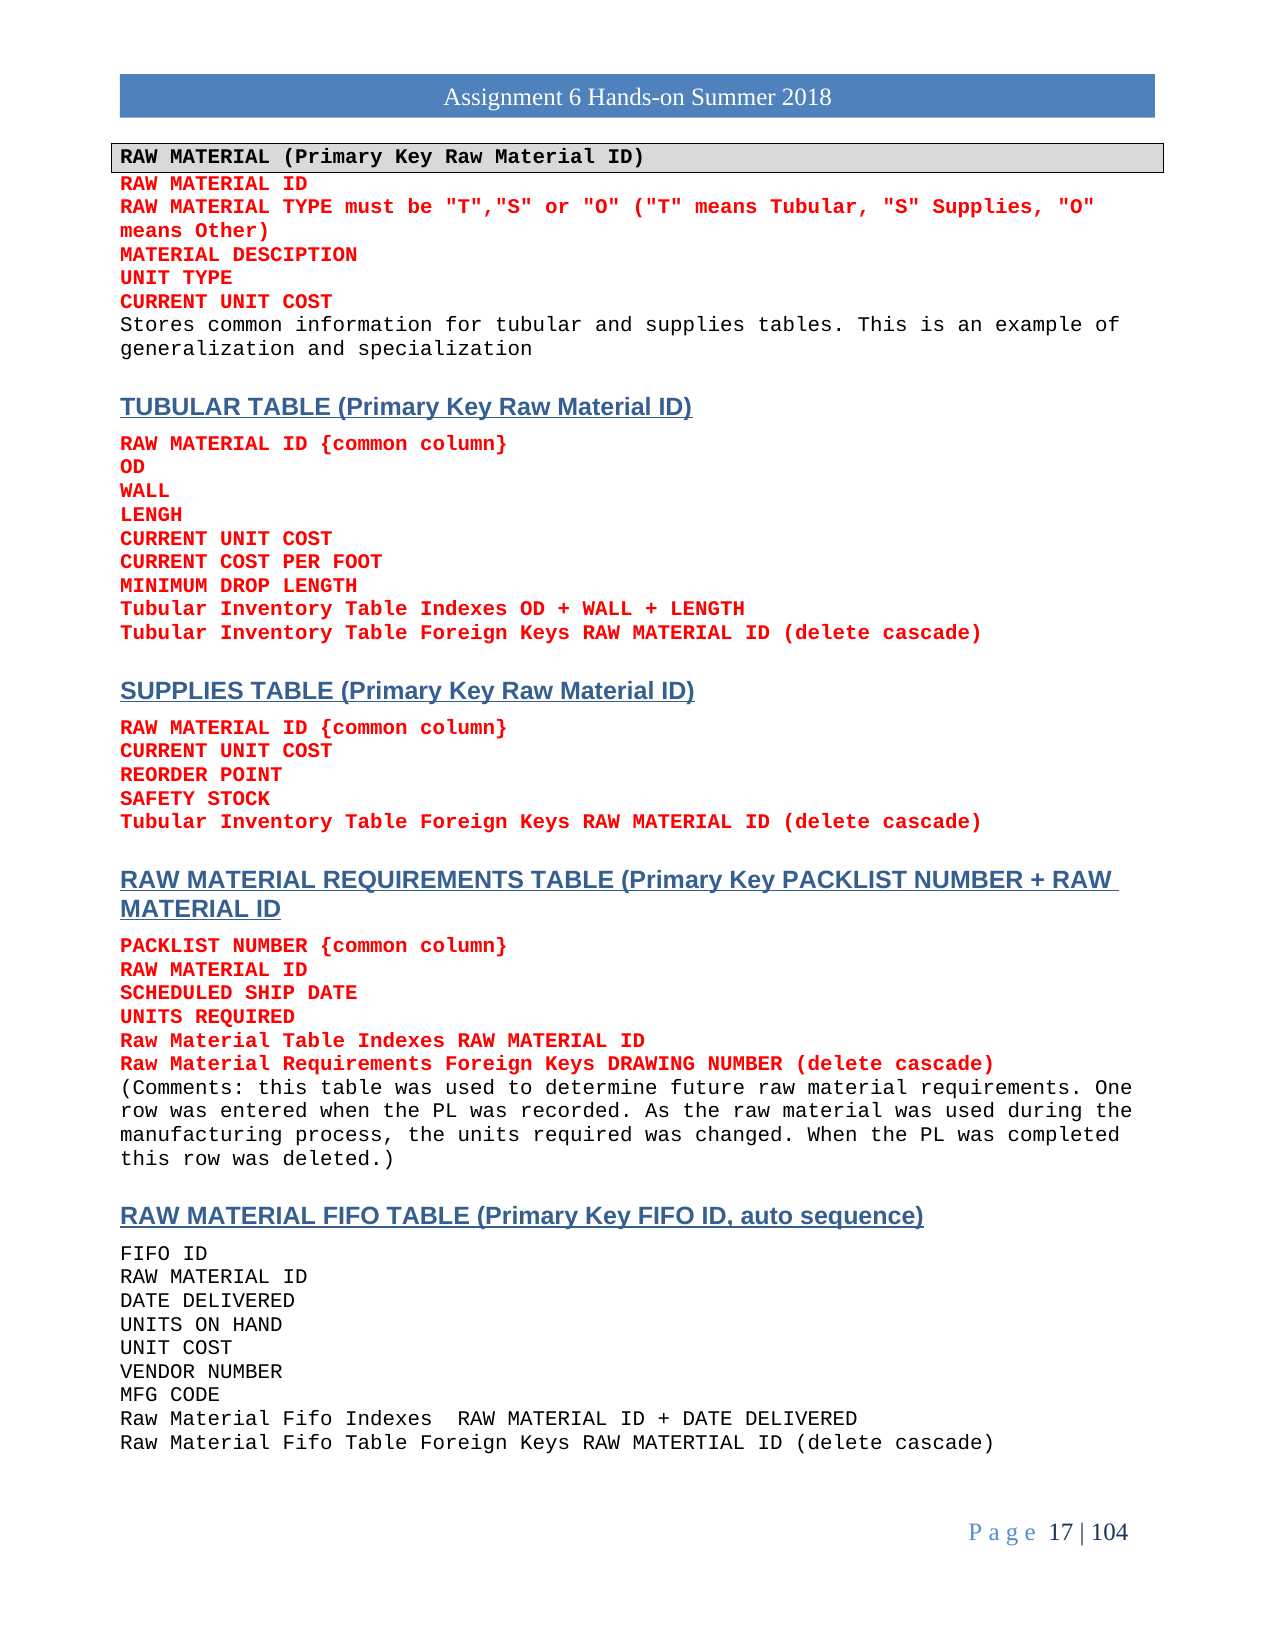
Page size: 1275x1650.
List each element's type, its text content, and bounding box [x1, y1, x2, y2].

text Stores common information for tubular and supplies tables. This is an example of generalization and specialization [120, 314, 1155, 362]
subtitle RAW MATERIAL FIFO TABLE (Primary Key FIFO ID, auto sequence) [120, 1201, 1155, 1230]
text RAW MATERIAL ID {common column} [120, 717, 1155, 741]
text SAFETY STOCK [120, 788, 1155, 811]
text CURRENT UNIT COST [120, 741, 1155, 764]
text DATE DELIVERED [120, 1290, 1155, 1313]
text Tubular Inventory Table Foreign Keys RAW MATERIAL ID (delete cascade) [120, 622, 1155, 646]
text MFG CODE [120, 1384, 1155, 1408]
text REORDER POINT [120, 764, 1155, 788]
subtitle TUBULAR TABLE (Primary Key Raw Material ID) [120, 392, 1155, 420]
text RAW MATERIAL ID [120, 173, 1155, 196]
text UNIT TYPE [120, 267, 1155, 291]
text RAW MATERIAL ID {common column} [120, 433, 1155, 457]
text Raw Material Table Indexes RAW MATERIAL ID [120, 1029, 1155, 1053]
text PACKLIST NUMBER {common column} [120, 935, 1155, 959]
text SCHEDULED SHIP DATE [120, 982, 1155, 1006]
text LENGH [120, 504, 1155, 527]
text RAW MATERIAL (Primary Key Raw Material ID) [112, 144, 1163, 172]
text UNITS ON HAND [120, 1313, 1155, 1337]
text CURRENT COST PER FOOT [120, 551, 1155, 575]
text Raw Material Requirements Foreign Keys DRAWING NUMBER (delete cascade) [120, 1053, 1155, 1077]
text UNIT COST [120, 1337, 1155, 1361]
text VENDOR NUMBER [120, 1361, 1155, 1384]
text FIFO ID [120, 1243, 1155, 1266]
text UNITS REQUIRED [120, 1006, 1155, 1029]
text CURRENT UNIT COST [120, 527, 1155, 551]
text Tubular Inventory Table Indexes OD + WALL + LENGTH [120, 598, 1155, 622]
text RAW MATERIAL ID [120, 959, 1155, 982]
text WALL [120, 480, 1155, 504]
text RAW MATERIAL ID [120, 1266, 1155, 1290]
subtitle SUPPLIES TABLE (Primary Key Raw Material ID) [120, 676, 1155, 704]
text OD [120, 457, 1155, 480]
text Raw Material Fifo Table Foreign Keys RAW MATERTIAL ID (delete cascade) [120, 1432, 1155, 1455]
text Tubular Inventory Table Foreign Keys RAW MATERIAL ID (delete cascade) [120, 811, 1155, 835]
text MATERIAL DESCIPTION [120, 243, 1155, 267]
text CURRENT UNIT COST [120, 291, 1155, 314]
text RAW MATERIAL TYPE must be "T","S" or "O" ("T" means Tubular, "S" Supplies, "O" means Other) [120, 196, 1155, 243]
subtitle RAW MATERIAL REQUIREMENTS TABLE (Primary Key PACKLIST NUMBER + RAW MATERIAL ID [120, 865, 1155, 922]
text Raw Material Fifo Indexes RAW MATERIAL ID + DATE DELIVERED [120, 1408, 1155, 1432]
text MINIMUM DROP LENGTH [120, 575, 1155, 598]
text (Comments: this table was used to determine future raw material requirements. One row was entered when the PL was recorded. As the raw material was used during the manufacturing process, the units required was changed. When the PL was completed this row was deleted.) [120, 1077, 1155, 1171]
